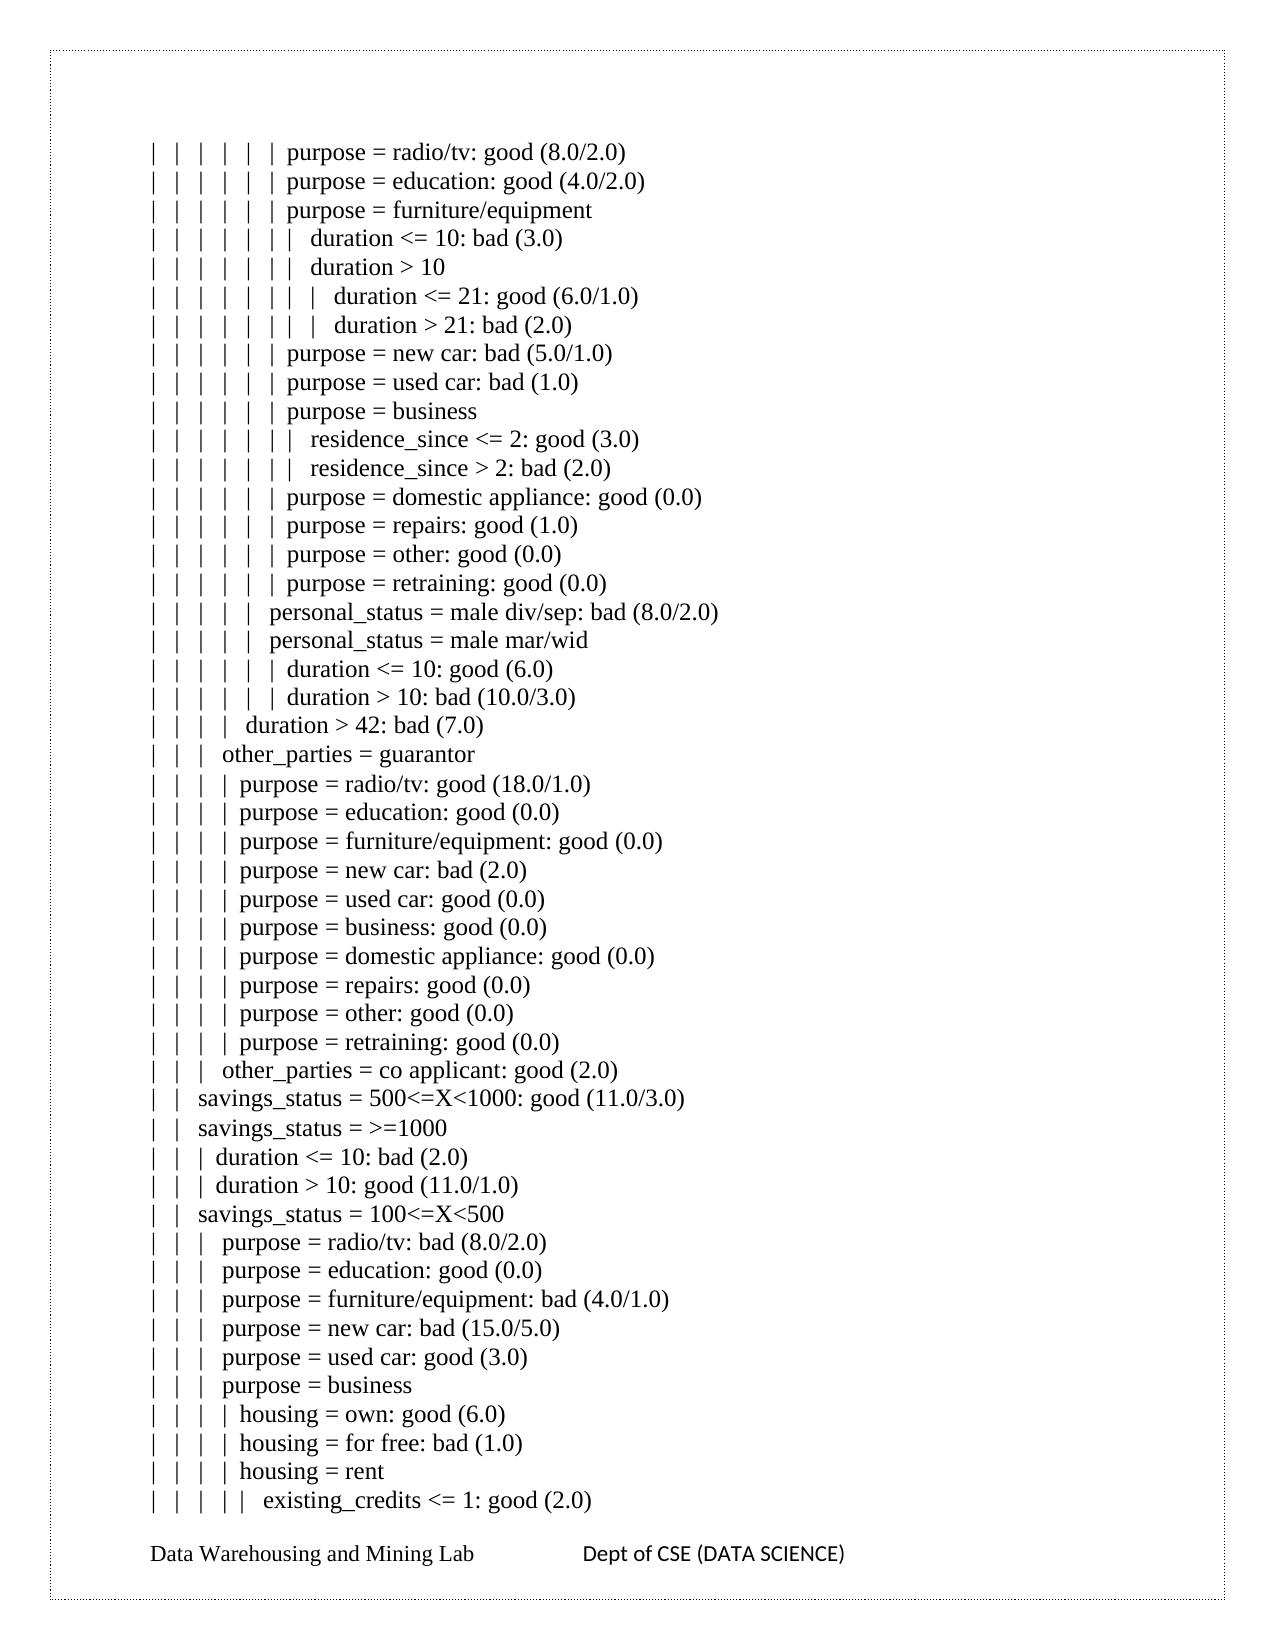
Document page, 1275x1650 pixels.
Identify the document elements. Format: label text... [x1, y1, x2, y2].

table_cell | [189, 513, 213, 541]
table_cell | [165, 1115, 189, 1144]
table_cell | | duration <= 10: bad (3.0) [260, 226, 751, 254]
table_cell | [213, 484, 236, 513]
table_cell | [213, 140, 236, 168]
table_cell | [236, 427, 260, 455]
table_cell | [189, 685, 213, 713]
table_cell | [213, 599, 236, 627]
table_cell | | residence_since > 2: bad (2.0) [260, 455, 751, 484]
table_cell | purpose = education: good (4.0/2.0) [260, 168, 751, 197]
table_cell | purpose = furniture/equipment [260, 197, 751, 226]
table_cell | purpose = new car: bad (2.0) [213, 857, 751, 886]
table_cell | [236, 656, 260, 685]
table_cell | [165, 1001, 189, 1029]
table_cell | [189, 369, 213, 398]
table_cell | [236, 140, 260, 168]
table_cell | [189, 1459, 213, 1487]
table_cell | [165, 455, 189, 484]
table_cell | [165, 1086, 189, 1115]
table_cell | [146, 398, 165, 427]
table_cell | [165, 254, 189, 283]
table_cell | [165, 1315, 189, 1344]
table_cell | [213, 713, 236, 742]
table_cell | [165, 197, 189, 226]
table_cell | [146, 1173, 165, 1201]
table_cell | [165, 771, 189, 799]
table_cell | [189, 226, 213, 254]
table_cell | [165, 226, 189, 254]
table_cell | | residence_since <= 2: good (3.0) [260, 427, 751, 455]
table_cell | [236, 312, 260, 341]
table_cell | [146, 1201, 165, 1229]
table_cell | [236, 484, 260, 513]
table_cell | [165, 628, 189, 656]
table_cell | [189, 1058, 213, 1086]
table_cell | [165, 1029, 189, 1058]
table_cell | [146, 1487, 165, 1516]
table_cell | housing = rent [213, 1459, 675, 1487]
table_cell | [146, 1430, 165, 1458]
table_cell | [189, 800, 213, 828]
table_cell | | | duration > 21: bad (2.0) [260, 312, 751, 341]
table_cell | [146, 369, 165, 398]
table_cell | [189, 1401, 213, 1430]
table_cell | [165, 1173, 189, 1201]
table_cell savings_status = 100<=X<500 [189, 1201, 751, 1229]
table_cell | [146, 513, 165, 541]
table_cell | purpose = other: good (0.0) [213, 1001, 751, 1029]
table_cell purpose = new car: bad (15.0/5.0) [213, 1315, 675, 1344]
table_cell | [236, 513, 260, 541]
table_cell | [165, 800, 189, 828]
table_cell | [146, 972, 165, 1001]
table_cell | [165, 943, 189, 972]
table_cell | purpose = furniture/equipment: good (0.0) [213, 828, 751, 857]
table_cell | [189, 1029, 213, 1058]
table_cell | [146, 1230, 165, 1258]
table_cell | [146, 484, 165, 513]
table_cell | [146, 628, 165, 656]
table_cell | [146, 283, 165, 312]
table_cell | purpose = used car: bad (1.0) [260, 369, 751, 398]
table_cell personal_status = male mar/wid [260, 628, 751, 656]
table_cell | [146, 599, 165, 627]
table_cell | [146, 1115, 165, 1144]
table_cell | [165, 1258, 189, 1286]
table_cell | [213, 283, 236, 312]
table_cell | [213, 369, 236, 398]
table_cell | purpose = education: good (0.0) [213, 800, 751, 828]
table_cell personal_status = male div/sep: bad (8.0/2.0) [260, 599, 751, 627]
table_cell | purpose = business: good (0.0) [213, 914, 751, 943]
table_cell | [213, 197, 236, 226]
table_cell | [146, 886, 165, 914]
table_cell | purpose = other: good (0.0) [260, 541, 751, 570]
table_cell | [146, 914, 165, 943]
table_cell | [189, 254, 213, 283]
table_cell | [165, 1144, 189, 1173]
table_cell | [189, 455, 213, 484]
table_cell | [146, 570, 165, 599]
table_cell | [146, 168, 165, 197]
table_cell | [165, 168, 189, 197]
table_cell | [146, 341, 165, 369]
table_cell | purpose = radio/tv: good (8.0/2.0) [260, 140, 751, 168]
table_cell | [165, 484, 189, 513]
table_cell | [146, 1029, 165, 1058]
table_cell savings_status = >=1000 [189, 1115, 751, 1144]
table_cell | [189, 168, 213, 197]
table_cell | [189, 771, 213, 799]
table_cell | [189, 312, 213, 341]
table_cell | [146, 1373, 165, 1401]
table_cell | [189, 484, 213, 513]
table_cell | [189, 972, 213, 1001]
table_cell | purpose = business [260, 398, 751, 427]
table_cell | purpose = retraining: good (0.0) [213, 1029, 751, 1058]
table_cell | [146, 427, 165, 455]
table_cell | [236, 168, 260, 197]
table_cell purpose = business [213, 1373, 675, 1401]
table_cell | purpose = repairs: good (1.0) [260, 513, 751, 541]
table_cell | [146, 226, 165, 254]
table_cell | [189, 398, 213, 427]
table_cell | [189, 1286, 213, 1315]
table_cell | [189, 742, 213, 771]
table_cell | [189, 628, 213, 656]
table_cell purpose = furniture/equipment: bad (4.0/1.0) [213, 1286, 675, 1315]
table_cell | [165, 1344, 189, 1373]
table_cell | [189, 1344, 213, 1373]
table_cell | [236, 283, 260, 312]
table_cell | [146, 1344, 165, 1373]
table_cell | [165, 283, 189, 312]
table_cell | [165, 742, 189, 771]
table_cell | [165, 1487, 189, 1516]
table_cell | [165, 1201, 189, 1229]
table_cell | purpose = used car: good (0.0) [213, 886, 751, 914]
table_cell | [146, 1459, 165, 1487]
table_cell | [146, 800, 165, 828]
table_cell | [165, 599, 189, 627]
table_cell | [146, 656, 165, 685]
table_cell | purpose = domestic appliance: good (0.0) [260, 484, 751, 513]
table_cell | [165, 1459, 189, 1487]
table_cell | [236, 685, 260, 713]
table_cell purpose = used car: good (3.0) [213, 1344, 675, 1373]
table_cell purpose = radio/tv: bad (8.0/2.0) [213, 1230, 675, 1258]
table_cell | [165, 828, 189, 857]
table_cell | [236, 197, 260, 226]
table_cell | [146, 455, 165, 484]
table_cell | [189, 570, 213, 599]
table_cell | [213, 341, 236, 369]
table_cell | [146, 1258, 165, 1286]
table_cell | [189, 1487, 213, 1516]
table_cell | [146, 943, 165, 972]
table_cell | [165, 341, 189, 369]
table_cell | [165, 1230, 189, 1258]
table_cell | [146, 1144, 165, 1173]
table_cell | [146, 685, 165, 713]
table_cell | [146, 541, 165, 570]
table_cell | duration <= 10: good (6.0) [260, 656, 751, 685]
table_cell | [236, 226, 260, 254]
table_cell | [213, 628, 236, 656]
table_cell | [146, 140, 165, 168]
table_cell | [236, 341, 260, 369]
table_cell | [146, 197, 165, 226]
table_cell | purpose = new car: bad (5.0/1.0) [260, 341, 751, 369]
table_cell | [146, 1286, 165, 1315]
table_cell | [146, 828, 165, 857]
table_cell | [146, 254, 165, 283]
table_cell | [236, 541, 260, 570]
table_cell | [189, 1258, 213, 1286]
table_cell | [165, 513, 189, 541]
table_cell | [189, 828, 213, 857]
table_cell | [189, 341, 213, 369]
table_cell | [165, 312, 189, 341]
table_cell | [189, 197, 213, 226]
table_cell | [165, 713, 189, 742]
table_cell | [236, 570, 260, 599]
table_cell | [165, 656, 189, 685]
table_cell | [189, 1430, 213, 1458]
table_cell | [165, 570, 189, 599]
table_cell | [236, 599, 260, 627]
table_cell | [213, 685, 236, 713]
table_cell | purpose = radio/tv: good (18.0/1.0) [213, 771, 751, 799]
table_cell | [165, 1058, 189, 1086]
table_cell other_parties = co applicant: good (2.0) [213, 1058, 751, 1086]
table_cell | [165, 1373, 189, 1401]
table_cell | [236, 369, 260, 398]
table_cell | [189, 1373, 213, 1401]
table_cell | purpose = domestic appliance: good (0.0) [213, 943, 751, 972]
table_cell | [189, 886, 213, 914]
table_cell | | duration > 10 [260, 254, 751, 283]
table_cell | [236, 254, 260, 283]
table_cell | [146, 857, 165, 886]
table_cell | [189, 1315, 213, 1344]
table_cell | [236, 455, 260, 484]
table_cell | [189, 1001, 213, 1029]
table_cell | purpose = retraining: good (0.0) [260, 570, 751, 599]
table_cell | [165, 914, 189, 943]
table_cell | [189, 857, 213, 886]
table_cell | [213, 254, 236, 283]
table_cell | [146, 1315, 165, 1344]
table_cell | [165, 427, 189, 455]
table_cell | [213, 455, 236, 484]
table_cell | [236, 628, 260, 656]
table_cell | [189, 541, 213, 570]
table_cell | [146, 312, 165, 341]
table_cell | [165, 857, 189, 886]
table_cell savings_status = 500<=X<1000: good (11.0/3.0) [189, 1086, 751, 1115]
table_cell | housing = own: good (6.0) [213, 1401, 675, 1430]
table_cell duration > 42: bad (7.0) [236, 713, 751, 742]
table_cell | [213, 312, 236, 341]
table_cell | [165, 140, 189, 168]
table_cell | [236, 398, 260, 427]
table_cell | [213, 513, 236, 541]
table_cell | duration > 10: good (11.0/1.0) [189, 1173, 751, 1201]
table_cell | [213, 656, 236, 685]
table_cell | [165, 1430, 189, 1458]
table_cell | [146, 713, 165, 742]
table_cell | [146, 742, 165, 771]
table_cell | [165, 369, 189, 398]
table_cell | duration > 10: bad (10.0/3.0) [260, 685, 751, 713]
table_cell | [213, 226, 236, 254]
table_cell | [189, 140, 213, 168]
table_cell purpose = education: good (0.0) [213, 1258, 675, 1286]
table_cell | [146, 1401, 165, 1430]
table_cell | [165, 541, 189, 570]
table_cell | [189, 943, 213, 972]
table_cell | [189, 1230, 213, 1258]
table_cell | [146, 1086, 165, 1115]
table_cell | [146, 1058, 165, 1086]
table_cell | [189, 713, 213, 742]
table_cell other_parties = guarantor [213, 742, 751, 771]
table_cell | housing = for free: bad (1.0) [213, 1430, 675, 1458]
table_cell | [165, 1401, 189, 1430]
table_cell | [189, 914, 213, 943]
table_cell | [189, 283, 213, 312]
table_cell | [213, 398, 236, 427]
table_cell | duration <= 10: bad (2.0) [189, 1144, 751, 1173]
table_cell | | existing_credits <= 1: good (2.0) [213, 1487, 675, 1516]
table_cell | [213, 168, 236, 197]
table_cell | [189, 427, 213, 455]
table_cell | purpose = repairs: good (0.0) [213, 972, 751, 1001]
table_cell | [165, 886, 189, 914]
table_cell | [165, 1286, 189, 1315]
table_cell | [165, 398, 189, 427]
table_cell | [165, 685, 189, 713]
table_cell | | | duration <= 21: good (6.0/1.0) [260, 283, 751, 312]
table_cell | [213, 427, 236, 455]
table_cell | [165, 972, 189, 1001]
table_cell | [146, 1001, 165, 1029]
table_cell | [189, 656, 213, 685]
table_cell | [213, 541, 236, 570]
table_cell | [146, 771, 165, 799]
table_cell | [189, 599, 213, 627]
table_cell | [213, 570, 236, 599]
